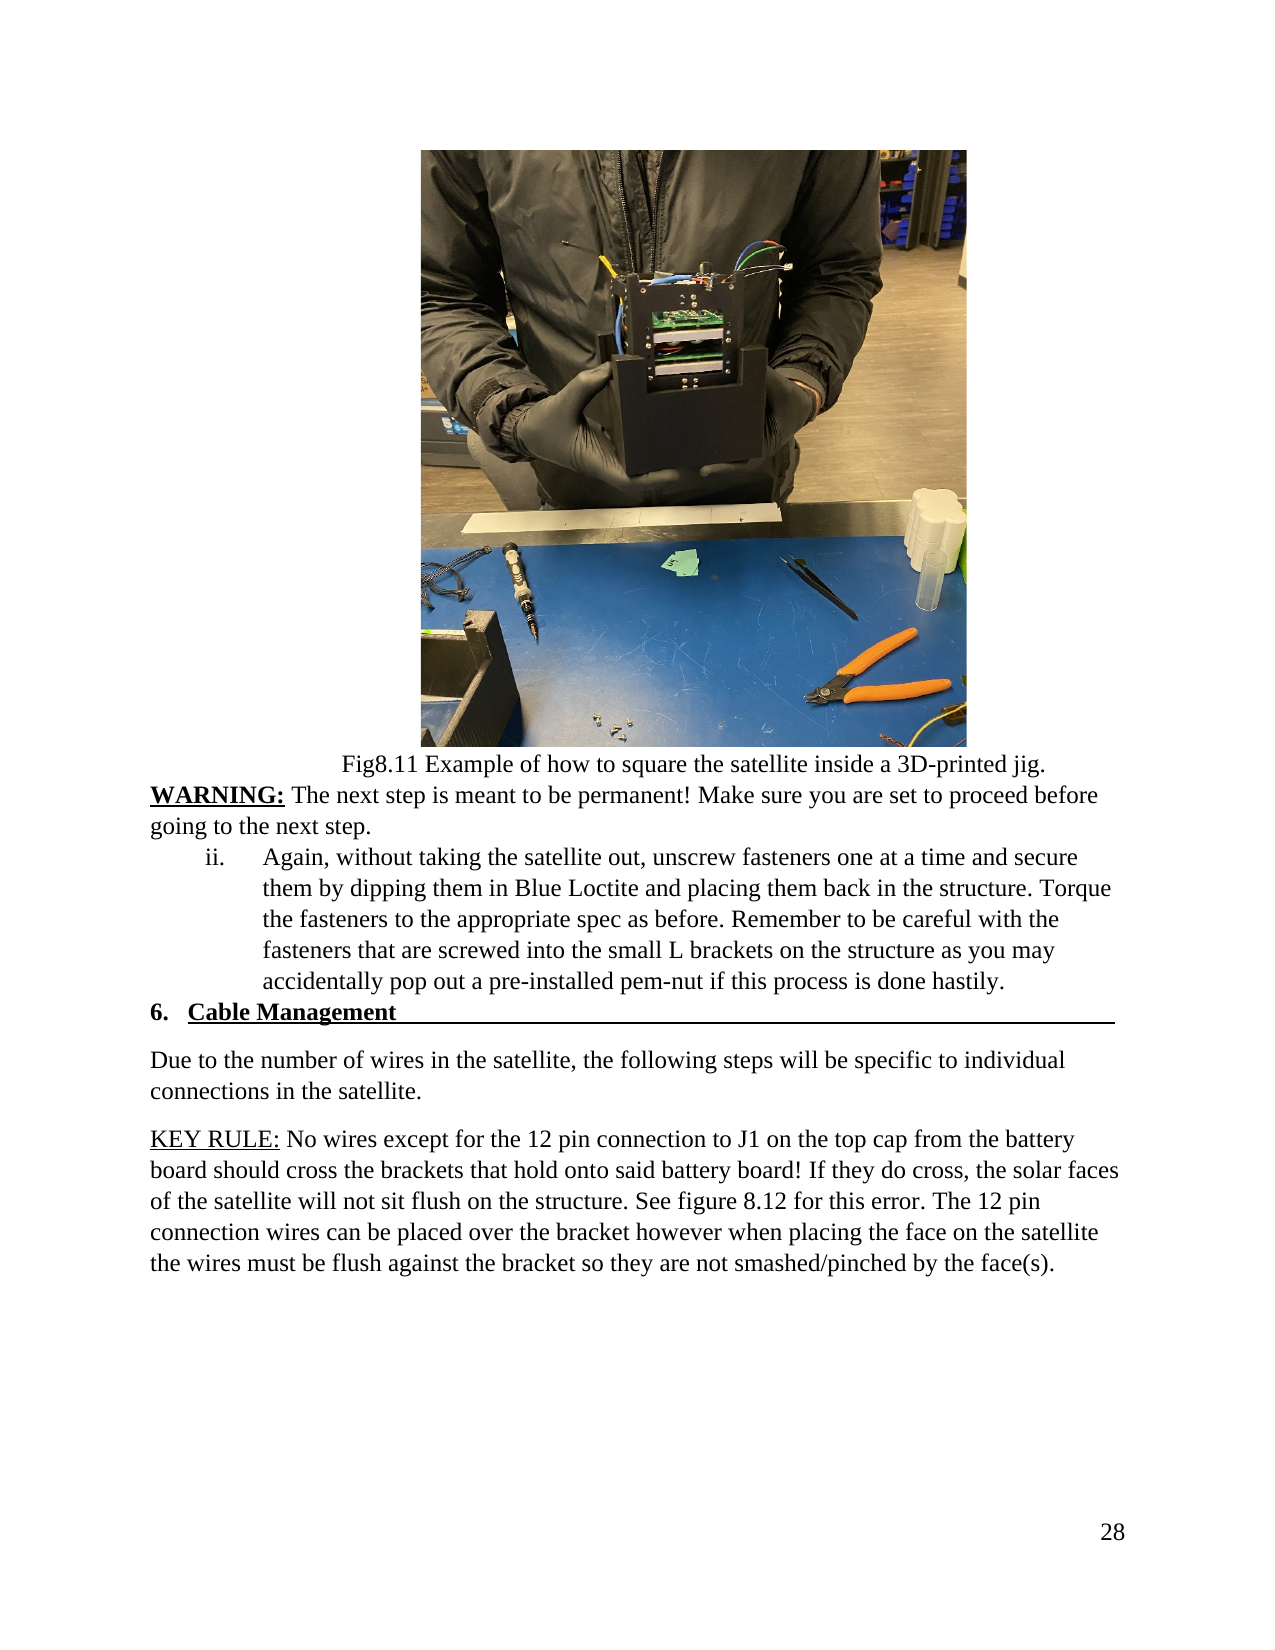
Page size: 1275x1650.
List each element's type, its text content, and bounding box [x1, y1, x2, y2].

list Fig8.11 Example of how to square the satellite inside a 3D-printed jig. [262, 749, 1125, 778]
list Again, without taking the satellite out, unscrew fasteners one at a time and secure them by dipping them in Blue Loctite and placing them back in the structure. Torque the fasteners to the appropriate spec as before. Remember to be careful with the fasteners that are screwed into the small L brackets on the structure as you may accidentally pop out a pre-installed pem-nut if this process is done hastily. [225, 842, 1125, 995]
picture [420, 150, 967, 747]
list WARNING: The next step is meant to be permanent! Make sure you are set to proceed before going to the next step. [150, 780, 1125, 840]
text Due to the number of wires in the satellite, the following steps will be specific to individual connections in the satellite. [150, 1045, 1125, 1105]
list Cable Management [150, 997, 1125, 1026]
text KEY RULE: No wires except for the 12 pin connection to J1 on the top cap from the battery board should cross the brackets that hold onto said battery board! If they do cross, the solar faces of the satellite will not sit flush on the structure. See figure 8.12 for this error. The 12 pin connection wires can be placed over the bracket however when placing the face on the satellite the wires must be flush against the bracket so they are not smashed/pinched by the face(s). [150, 1124, 1125, 1277]
